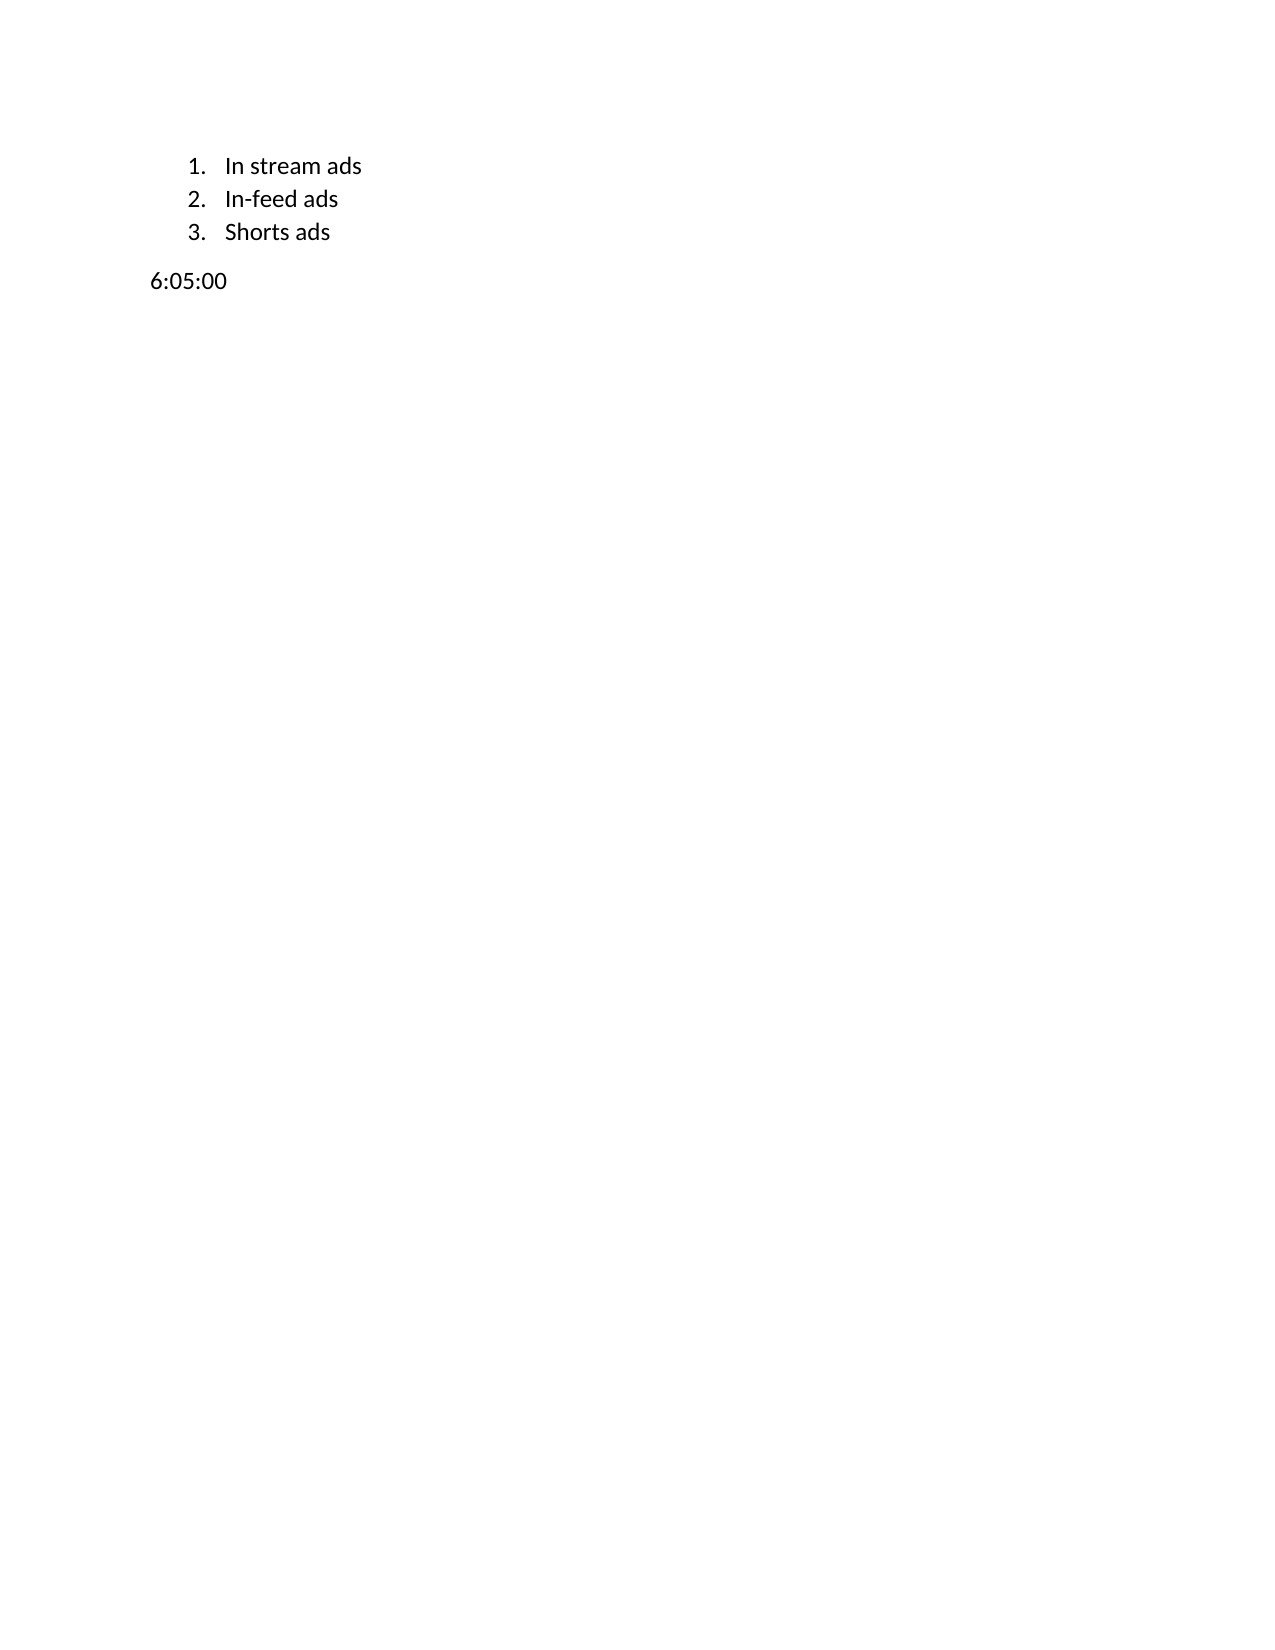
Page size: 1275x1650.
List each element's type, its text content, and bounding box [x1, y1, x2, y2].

list Shorts ads [187, 216, 1125, 246]
text 6:05:00 [150, 265, 1125, 296]
list In stream ads [187, 150, 1125, 181]
list In-feed ads [187, 183, 1125, 213]
